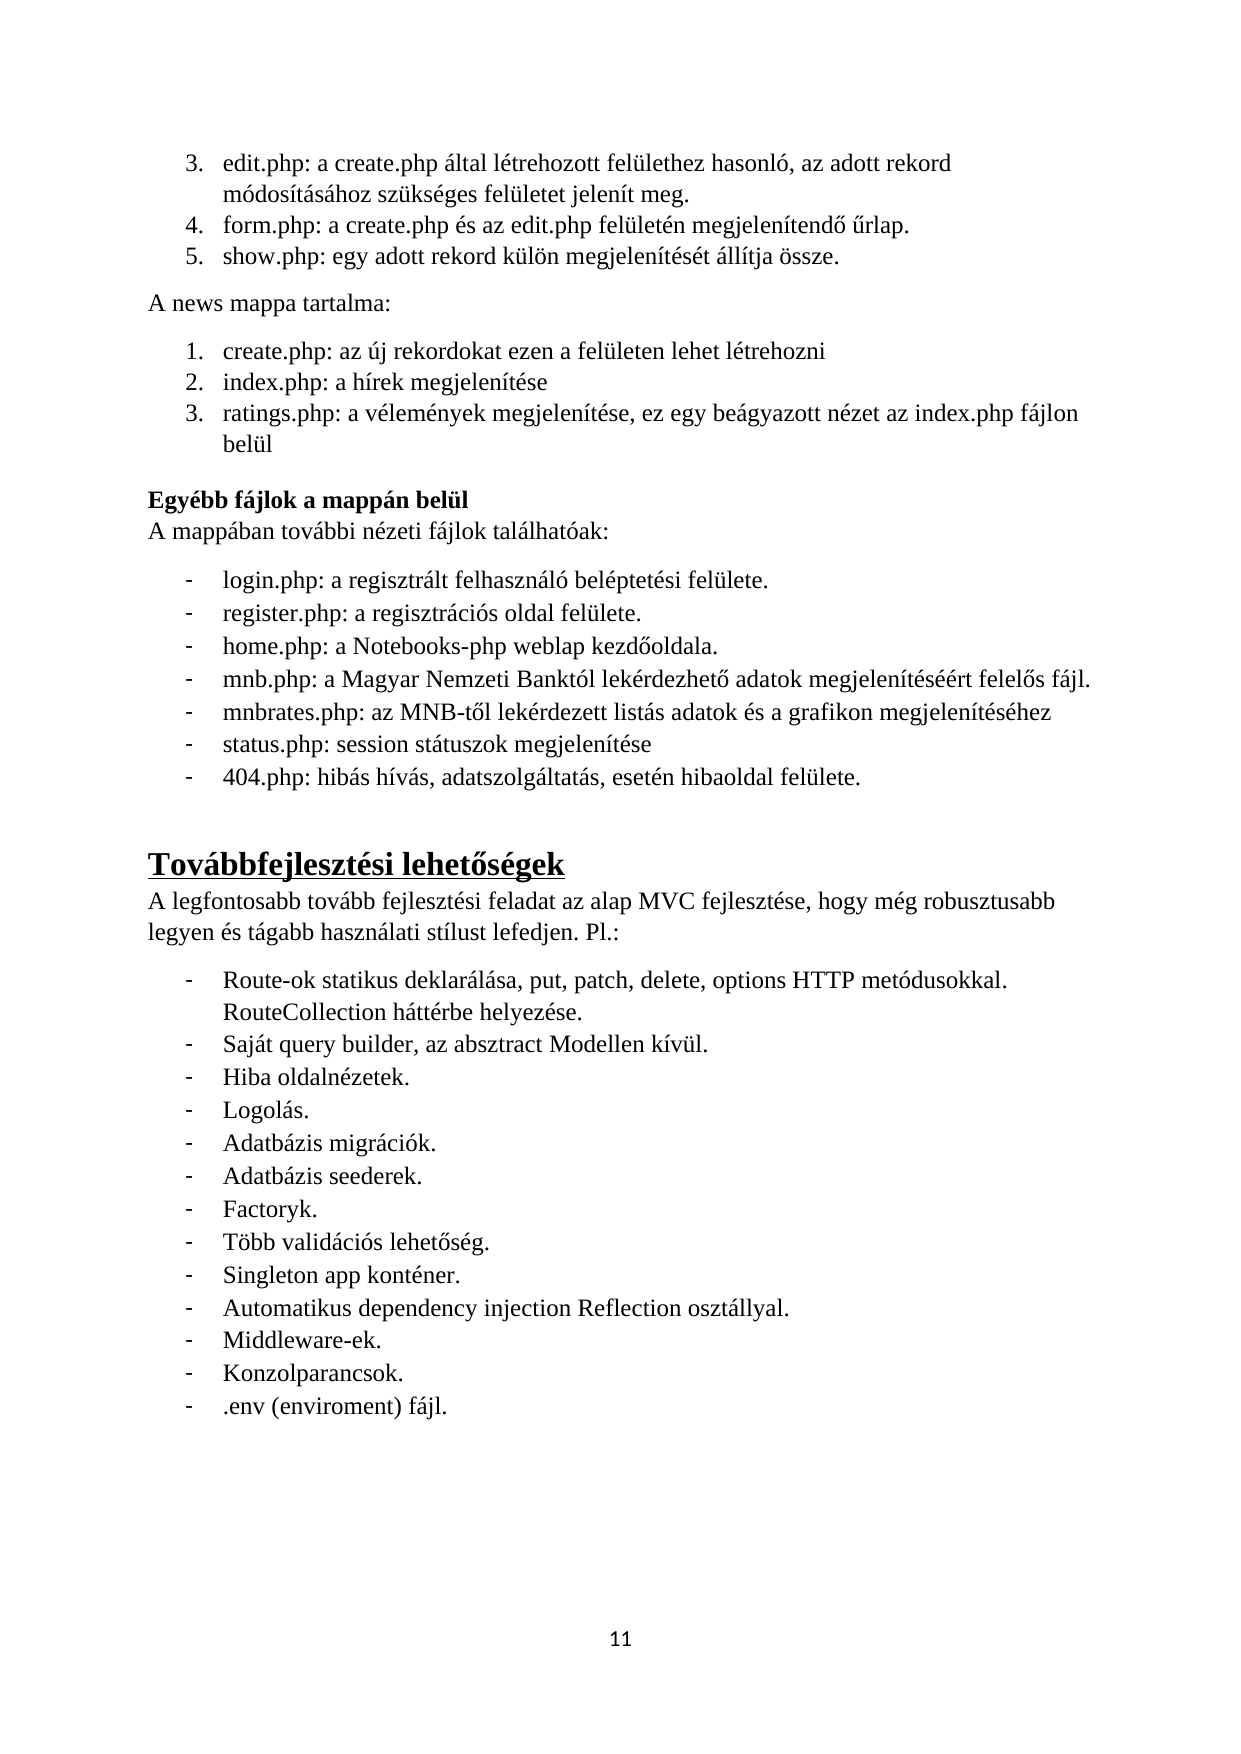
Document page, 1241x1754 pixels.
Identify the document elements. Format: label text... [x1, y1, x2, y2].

list form.php: a create.php és az edit.php felületén megjelenítendő űrlap. [185, 210, 1093, 238]
list status.php: session státuszok megjelenítése [185, 729, 1093, 759]
list login.php: a regisztrált felhasználó beléptetési felülete. [185, 564, 1093, 594]
list show.php: egy adott rekord külön megjelenítését állítja össze. [185, 241, 1093, 269]
list ratings.php: a vélemények megjelenítése, ez egy beágyazott nézet az index.php fájlon belül [185, 398, 1093, 458]
subtitle Egyébb fájlok a mappán belül [148, 485, 1093, 514]
text A mappában további nézeti fájlok találhatóak: [148, 516, 1093, 545]
list Adatbázis seederek. [185, 1160, 1093, 1191]
text A legfontosabb tovább fejlesztési feladat az alap MVC fejlesztése, hogy még robusztusabb legyen és tágabb használati stílust lefedjen. Pl.: [148, 886, 1093, 946]
list Automatikus dependency injection Reflection osztállyal. [185, 1292, 1093, 1322]
list register.php: a regisztrációs oldal felülete. [185, 597, 1093, 627]
list Middleware-ek. [185, 1325, 1093, 1355]
list index.php: a hírek megjelenítése [185, 367, 1093, 396]
list Konzolparancsok. [185, 1358, 1093, 1388]
subtitle Továbbfejlesztési lehetőségek [148, 844, 1093, 883]
list Route-ok statikus deklarálása, put, patch, delete, options HTTP metódusokkal. RouteCollection háttérbe helyezése. [185, 964, 1093, 1026]
list Factoryk. [185, 1193, 1093, 1223]
list Logolás. [185, 1094, 1093, 1125]
list mnbrates.php: az MNB-től lekérdezett listás adatok és a grafikon megjelenítéséhez [185, 696, 1093, 726]
list .env (enviroment) fájl. [185, 1391, 1093, 1421]
list Hiba oldalnézetek. [185, 1061, 1093, 1092]
list edit.php: a create.php által létrehozott felülethez hasonló, az adott rekord módosításához szükséges felületet jelenít meg. [185, 148, 1093, 207]
list Adatbázis migrációk. [185, 1127, 1093, 1158]
list create.php: az új rekordokat ezen a felületen lehet létrehozni [185, 336, 1093, 365]
list 404.php: hibás hívás, adatszolgáltatás, esetén hibaoldal felülete. [185, 762, 1093, 792]
list mnb.php: a Magyar Nemzeti Banktól lekérdezhető adatok megjelenítéséért felelős fájl. [185, 663, 1093, 693]
text A news mappa tartalma: [148, 288, 1093, 317]
list Singleton app konténer. [185, 1259, 1093, 1289]
list Több validációs lehetőség. [185, 1226, 1093, 1256]
list home.php: a Notebooks-php weblap kezdőoldala. [185, 630, 1093, 660]
list Saját query builder, az absztract Modellen kívül. [185, 1028, 1093, 1059]
